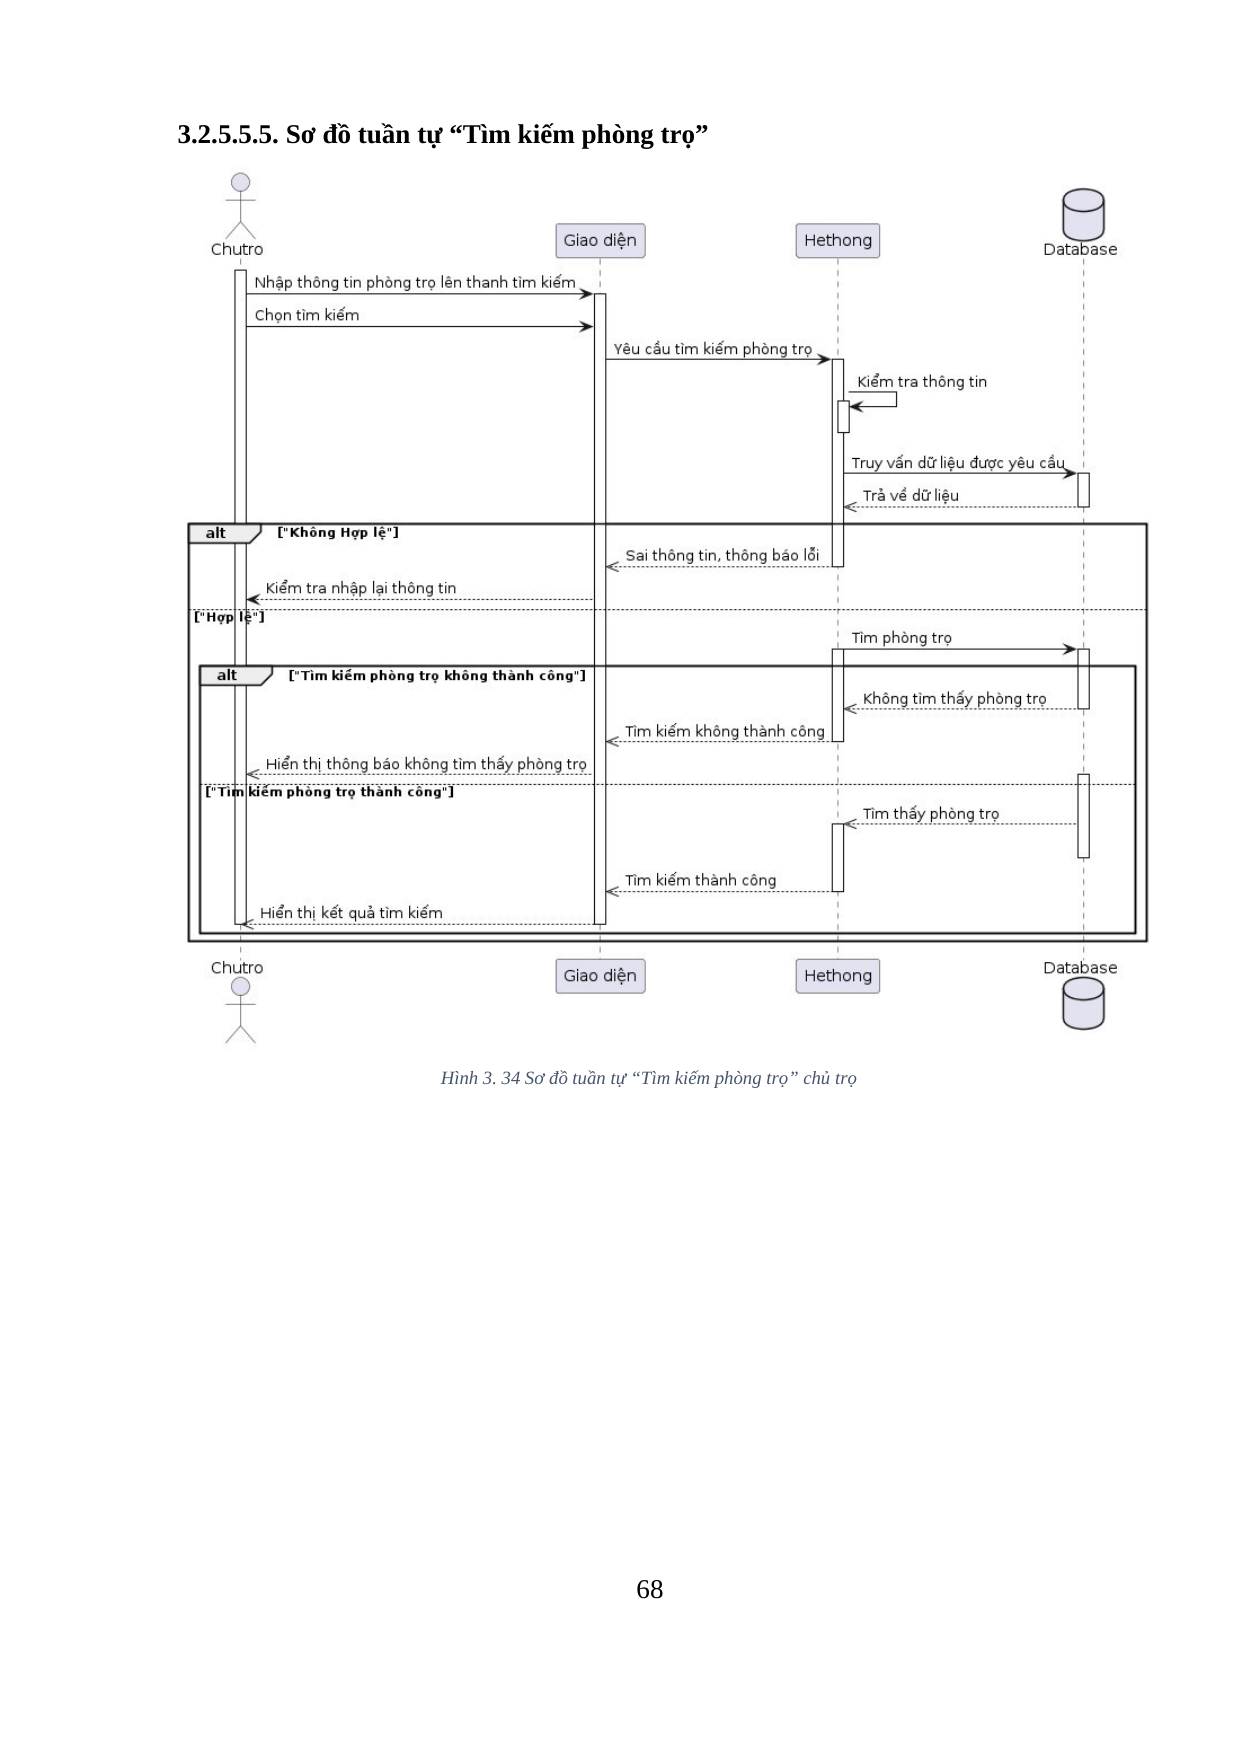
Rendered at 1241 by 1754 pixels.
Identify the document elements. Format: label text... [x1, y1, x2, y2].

text 3.2.5.5.5. Sơ đồ tuần tự “Tìm kiếm phòng trọ” [177, 118, 1122, 149]
picture [177, 167, 1153, 1049]
text Hình 3. 34 Sơ đồ tuần tự “Tìm kiếm phòng trọ” chủ trọ [177, 1067, 1122, 1088]
